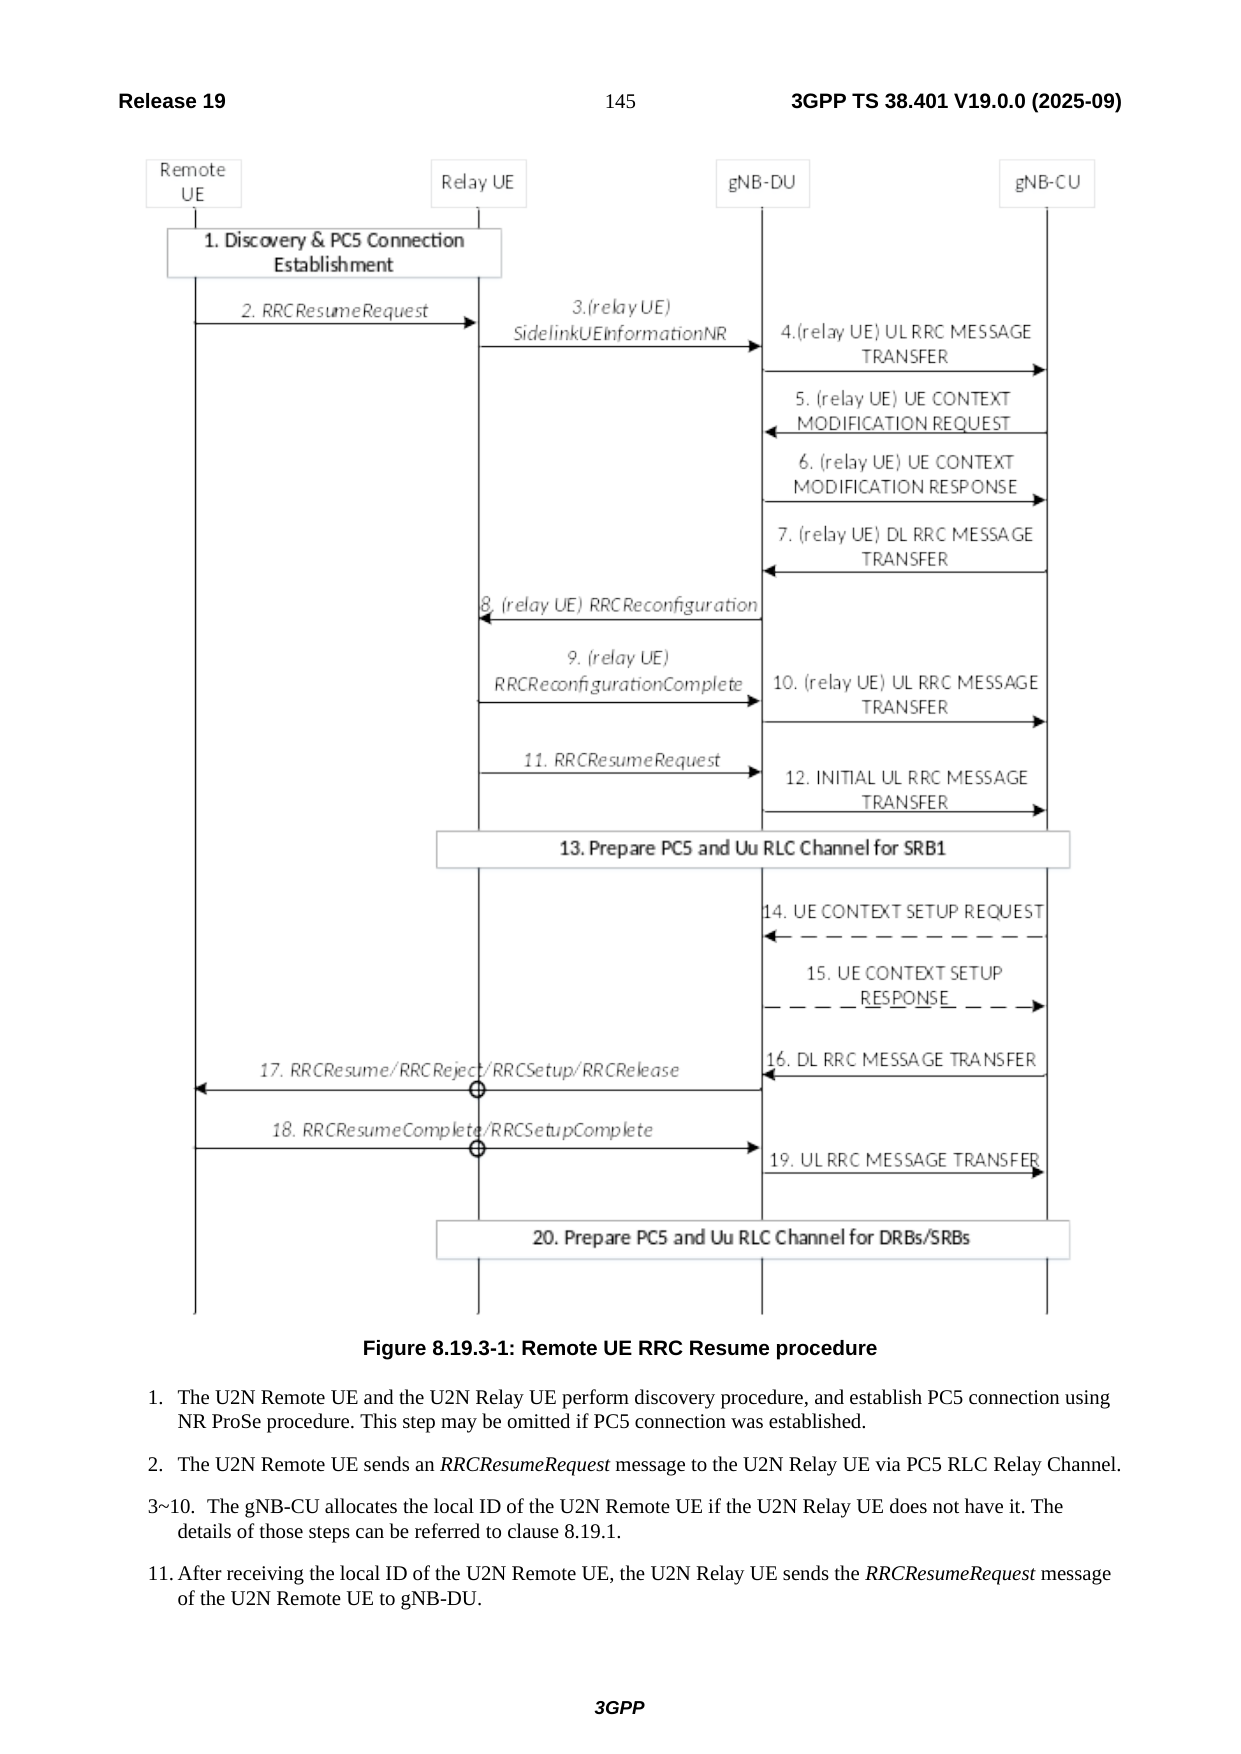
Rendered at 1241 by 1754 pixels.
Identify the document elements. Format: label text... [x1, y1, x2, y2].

text 1. The U2N Remote UE and the U2N Relay UE perform discovery procedure, and establish PC5 connection using NR ProSe procedure. This step may be omitted if PC5 connection was established. [148, 1385, 1122, 1433]
text 3~10. The gNB-CU allocates the local ID of the U2N Remote UE if the U2N Relay UE does not have it. The details of those steps can be referred to clause 8.19.1. [148, 1494, 1122, 1543]
text Figure 8.19.3-1: Remote UE RRC Resume procedure [118, 1336, 1122, 1360]
text 2. The U2N Remote UE sends an RRCResumeRequest message to the U2N Relay UE via PC5 RLC Relay Channel. [148, 1452, 1122, 1476]
text 11. After receiving the local ID of the U2N Remote UE, the U2N Relay UE sends the RRCResumeRequest message of the U2N Remote UE to gNB-DU. [148, 1561, 1122, 1609]
